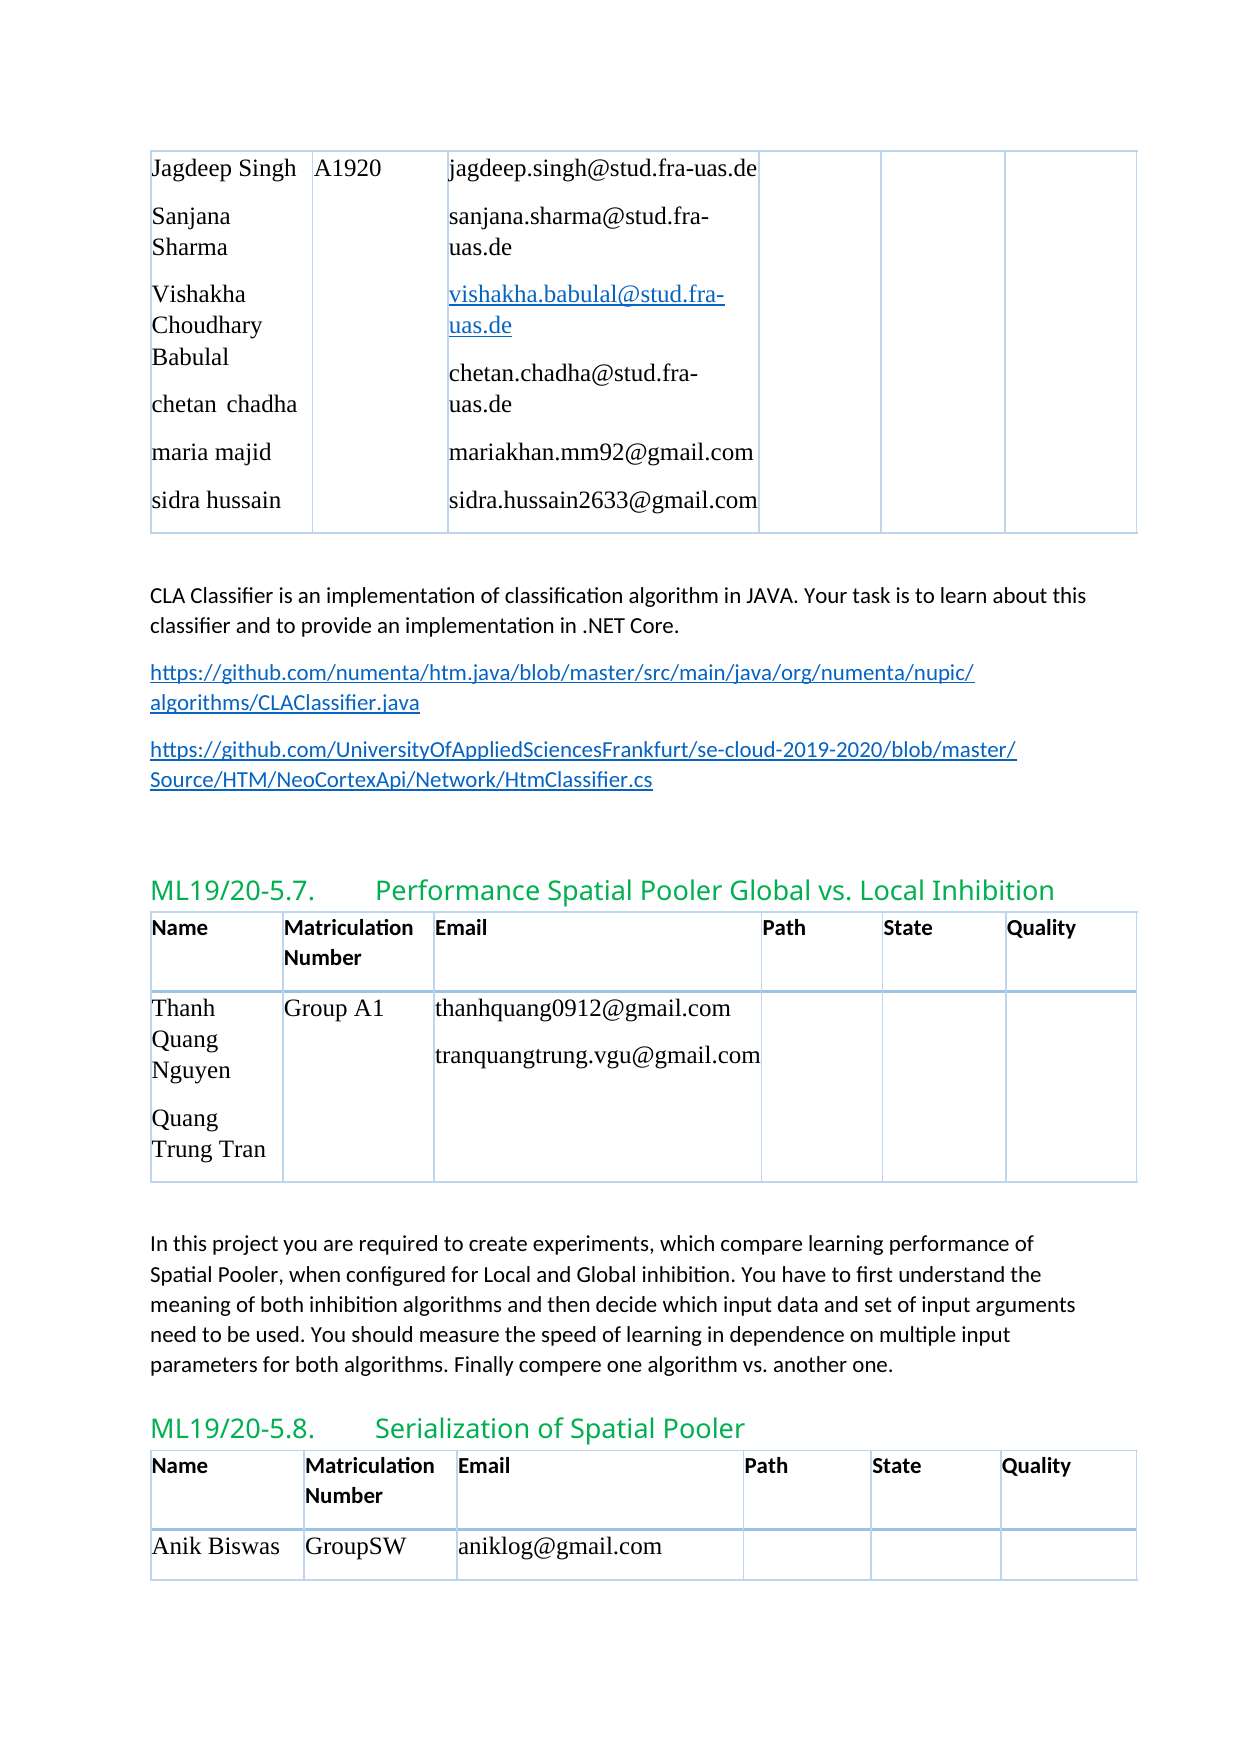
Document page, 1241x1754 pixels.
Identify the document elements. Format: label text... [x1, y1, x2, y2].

table_cell A1920 [313, 152, 447, 532]
table_cell [1006, 152, 1136, 532]
table_cell [760, 152, 880, 532]
table_cell jagdeep.singh@stud.fra-uas.de sanjana.sharma@stud.fra-uas.de vishakha.babulal@stud.fra-uas.de chetan.chadha@stud.fra-uas.de mariakhan.mm92@gmail.com sidra.hussain2633@gmail.com [449, 152, 758, 532]
table_header Email [458, 1451, 743, 1528]
table_cell [744, 1531, 870, 1579]
table_cell thanhquang0912@gmail.com tranquangtrung.vgu@gmail.com [435, 993, 761, 1181]
table_cell [882, 152, 1004, 532]
text https://github.com/numenta/htm.java/blob/master/src/main/java/org/numenta/nupic/algorithms/CLAClassifier.java [150, 658, 1090, 716]
table_header Name [152, 1451, 303, 1528]
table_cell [152, 1531, 303, 1579]
table_header Quality [1007, 913, 1136, 990]
table_cell [883, 993, 1005, 1181]
table_header Matriculation Number [305, 1451, 456, 1528]
table_header Matriculation Number [284, 913, 433, 990]
table_header State [883, 913, 1005, 990]
table_header Path [762, 913, 882, 990]
table_cell [872, 1531, 1000, 1579]
text In this project you are required to create experiments, which compare learning performance of Spatial Pooler, when configured for Local and Global inhibition. You have to first understand the meaning of both inhibition algorithms and then decide which input data and set of input arguments need to be used. You should measure the speed of learning in dependence on multiple input parameters for both algorithms. Finally compere one algorithm vs. another one. [150, 1229, 1090, 1378]
table_header Name [152, 913, 282, 990]
table_cell Thanh Quang Nguyen Quang Trung Tran [152, 993, 282, 1181]
table_cell [1007, 993, 1136, 1181]
table_cell Group A1 [284, 993, 433, 1181]
text Performance Spatial Pooler Global vs. Local Inhibition [150, 871, 1090, 908]
table_cell [1002, 1531, 1136, 1579]
text https://github.com/UniversityOfAppliedSciencesFrankfurt/se-cloud-2019-2020/blob/master/Source/HTM/NeoCortexApi/Network/HtmClassifier.cs [150, 735, 1090, 793]
table_header Quality [1002, 1451, 1136, 1528]
table_cell Jagdeep Singh Sanjana Sharma Vishakha Choudhary Babulal chetan chadha maria majid sidra hussain [152, 152, 312, 532]
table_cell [458, 1531, 743, 1579]
table_header Path [744, 1451, 870, 1528]
text CLA Classifier is an implementation of classification algorithm in JAVA. Your task is to learn about this classifier and to provide an implementation in .NET Core. [150, 581, 1090, 639]
table_cell GroupSW [305, 1531, 456, 1579]
table_header State [872, 1451, 1000, 1528]
text Serialization of Spatial Pooler [150, 1410, 1090, 1447]
table_cell [762, 993, 882, 1181]
table_header Email [435, 913, 761, 990]
